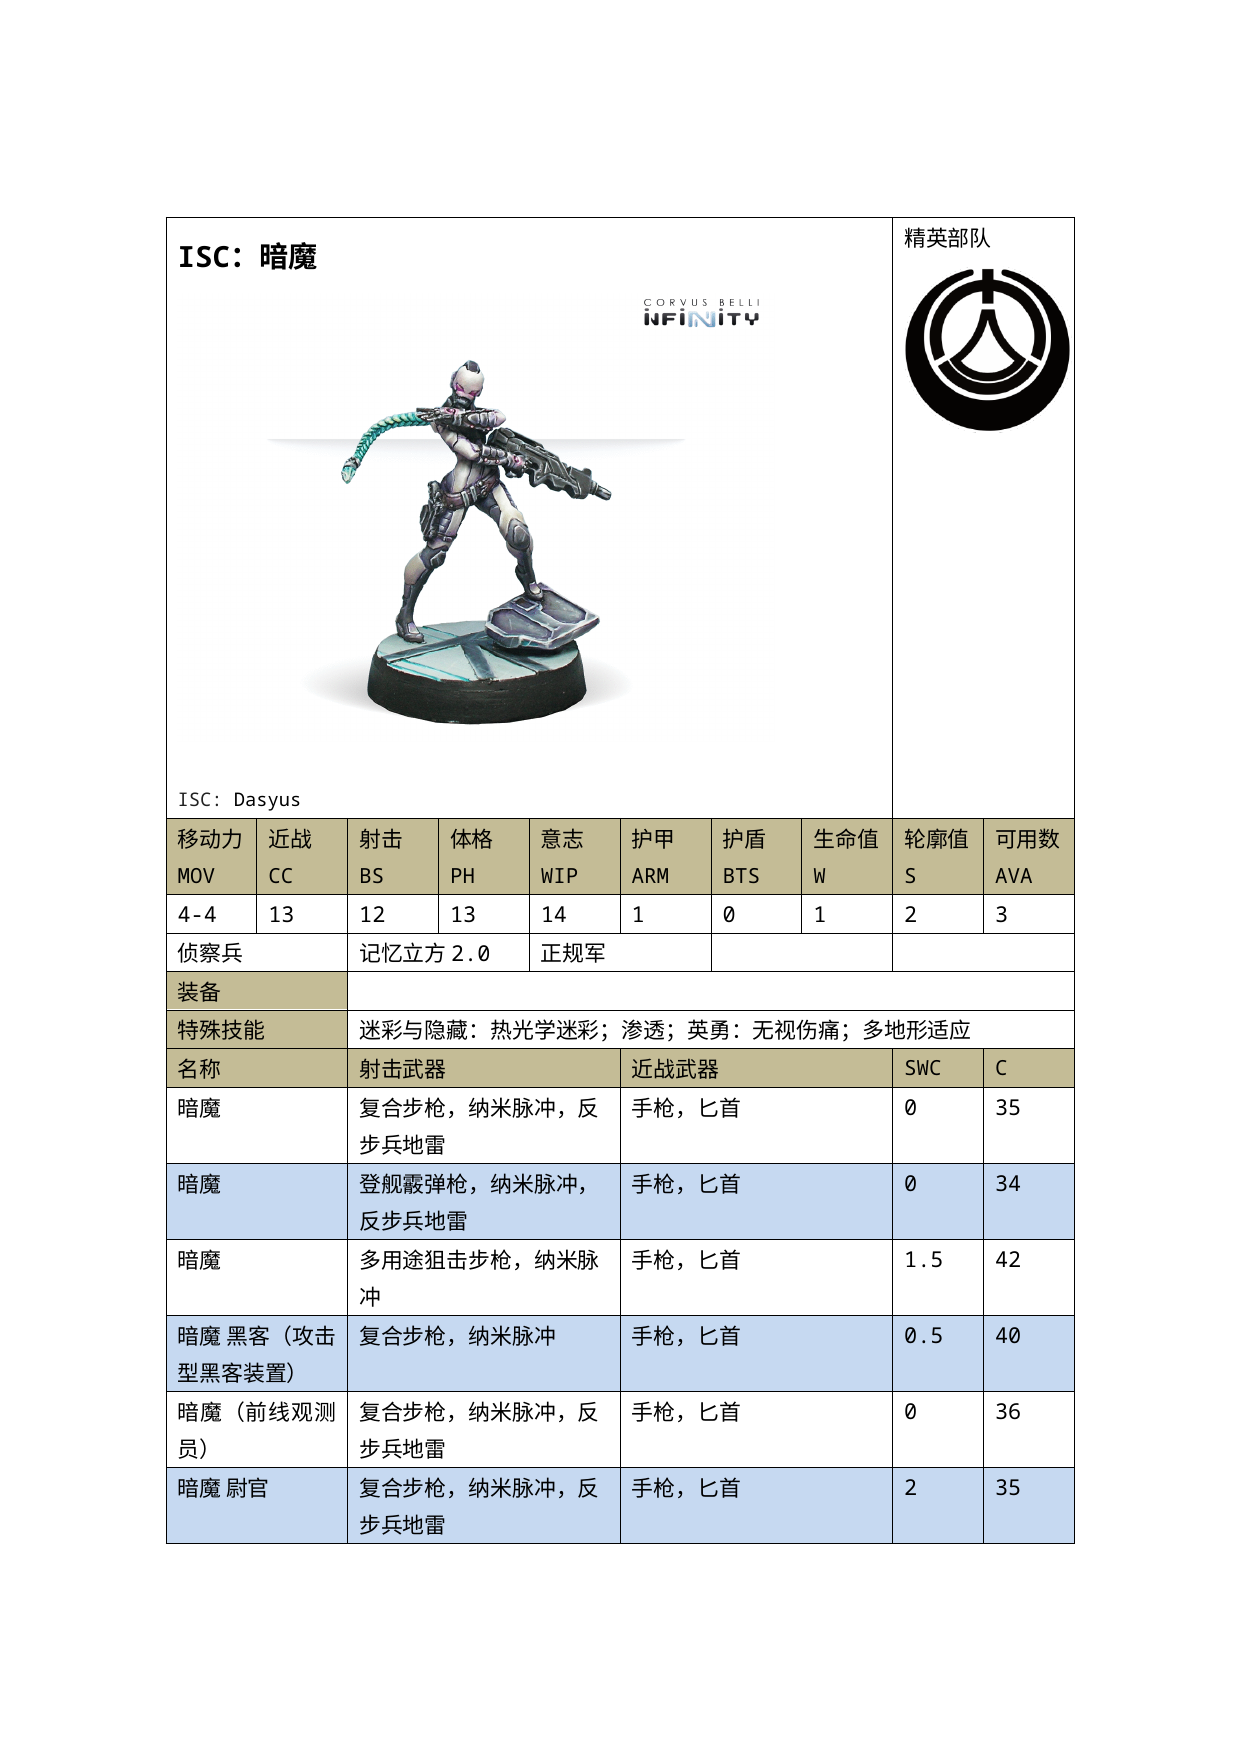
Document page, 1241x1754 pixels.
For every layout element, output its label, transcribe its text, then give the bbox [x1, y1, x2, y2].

table_cell 多用途狙击步枪，纳米脉冲 [348, 1240, 620, 1315]
table_cell 36 [984, 1392, 1074, 1467]
table_cell 复合步枪，纳米脉冲，反步兵地雷 [348, 1468, 620, 1543]
table_cell 迷彩与隐藏：热光学迷彩；渗透；英勇：无视伤痛；多地形适应 [348, 1011, 1074, 1048]
table_cell 射击 BS [348, 819, 438, 894]
table_cell 近战 CC [257, 819, 347, 894]
table_cell 0 [893, 1164, 983, 1239]
table_cell 0 [893, 1392, 983, 1467]
table_cell 1 [621, 895, 711, 932]
table_cell 0 [893, 1088, 983, 1163]
table_cell SWC [893, 1049, 983, 1087]
table_cell 护甲 ARM [621, 819, 711, 894]
table_cell 移动力 MOV [167, 819, 256, 894]
picture [903, 265, 1072, 433]
table_cell [348, 972, 1074, 1009]
table_cell 3 [984, 895, 1074, 932]
table_cell 记忆立方2.0 [348, 934, 529, 971]
table_cell 13 [257, 895, 347, 932]
table_cell 手枪，匕首 [621, 1392, 892, 1467]
table_cell 手枪，匕首 [621, 1164, 892, 1239]
table_cell 4-4 [167, 895, 256, 932]
table_cell 42 [984, 1240, 1074, 1315]
table_cell 0 [712, 895, 801, 932]
table_cell 护盾 BTS [712, 819, 801, 894]
table_cell 轮廓值 S [893, 819, 983, 894]
table_cell 2 [893, 895, 983, 932]
table_cell 暗魔 [167, 1240, 347, 1315]
table_cell [712, 934, 892, 971]
table_cell 生命值 W [802, 819, 892, 894]
table_cell [893, 934, 1074, 971]
table_cell 意志 WIP [530, 819, 620, 894]
table_cell 40 [984, 1316, 1074, 1391]
picture [177, 293, 775, 742]
table_cell 正规军 [530, 934, 711, 971]
table_cell 登舰霰弹枪，纳米脉冲，反步兵地雷 [348, 1164, 620, 1239]
table_cell 射击武器 [348, 1049, 620, 1087]
table_cell 手枪，匕首 [621, 1468, 892, 1543]
table_cell 装备 [167, 972, 347, 1009]
table_cell 暗魔 尉官 [167, 1468, 347, 1543]
table_cell 特殊技能 [167, 1011, 347, 1048]
table_cell 35 [984, 1468, 1074, 1543]
table_cell 手枪，匕首 [621, 1088, 892, 1163]
table_cell 14 [530, 895, 620, 932]
table_cell 手枪，匕首 [621, 1316, 892, 1391]
table_cell 复合步枪，纳米脉冲，反步兵地雷 [348, 1392, 620, 1467]
table_cell 1 [802, 895, 892, 932]
table_cell 手枪，匕首 [621, 1240, 892, 1315]
table_cell C [984, 1049, 1074, 1087]
table_cell 暗魔 黑客（攻击型黑客装置） [167, 1316, 347, 1391]
table_cell 侦察兵 [167, 934, 347, 971]
table_cell 复合步枪，纳米脉冲 [348, 1316, 620, 1391]
table_cell 34 [984, 1164, 1074, 1239]
table_header 精英部队 [893, 218, 1074, 818]
table_cell 复合步枪，纳米脉冲，反步兵地雷 [348, 1088, 620, 1163]
table_cell 2 [893, 1468, 983, 1543]
table_cell 1.5 [893, 1240, 983, 1315]
table_cell 暗魔（前线观测员） [167, 1392, 347, 1467]
table_cell 35 [984, 1088, 1074, 1163]
table_cell 12 [348, 895, 438, 932]
table_cell 可用数 AVA [984, 819, 1074, 894]
table_cell 13 [439, 895, 529, 932]
table_cell 暗魔 [167, 1088, 347, 1163]
table_cell 体格 PH [439, 819, 529, 894]
table_header ISC：暗魔 ISC: Dasyus [167, 218, 892, 818]
table_cell 近战武器 [621, 1049, 892, 1087]
table_cell 0.5 [893, 1316, 983, 1391]
table_cell 名称 [167, 1049, 347, 1087]
table_cell 暗魔 [167, 1164, 347, 1239]
